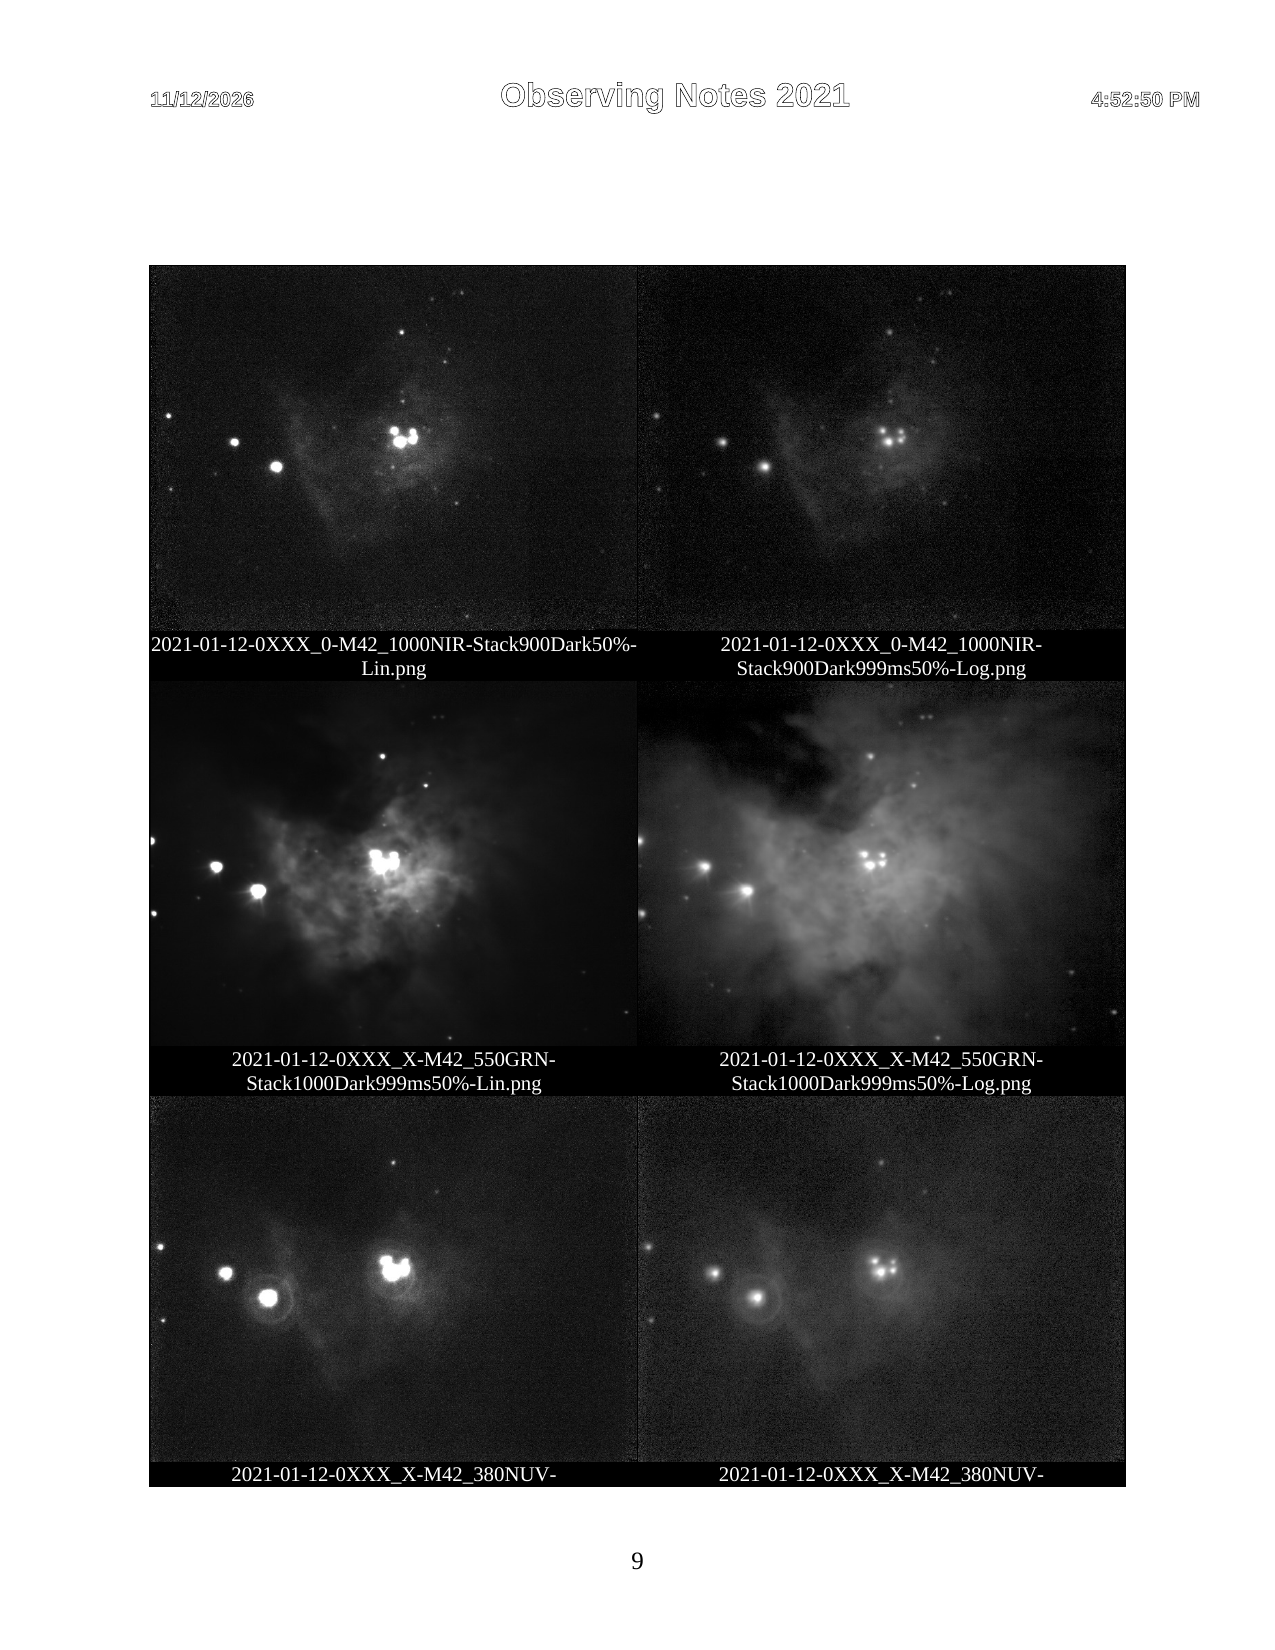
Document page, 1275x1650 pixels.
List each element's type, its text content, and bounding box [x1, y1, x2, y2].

picture [150, 266, 637, 631]
picture [150, 1096, 637, 1462]
picture [150, 681, 637, 1046]
table_cell 2021-01-12-0XXX_X-M42_550GRN-Stack1000Dark999ms50%-Lin.png [151, 1047, 637, 1095]
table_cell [151, 1462, 637, 1486]
picture [638, 1096, 1125, 1462]
picture [638, 266, 1125, 631]
picture [638, 681, 1125, 1046]
table_cell 2021-01-12-0XXX_X-M42_550GRN-Stack1000Dark999ms50%-Log.png [638, 1047, 1124, 1095]
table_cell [638, 1462, 1124, 1486]
table_cell 2021-01-12-0XXX_0-M42_1000NIR-Stack900Dark50%-Lin.png [151, 632, 637, 680]
table_cell 2021-01-12-0XXX_0-M42_1000NIR-Stack900Dark999ms50%-Log.png [638, 632, 1124, 680]
